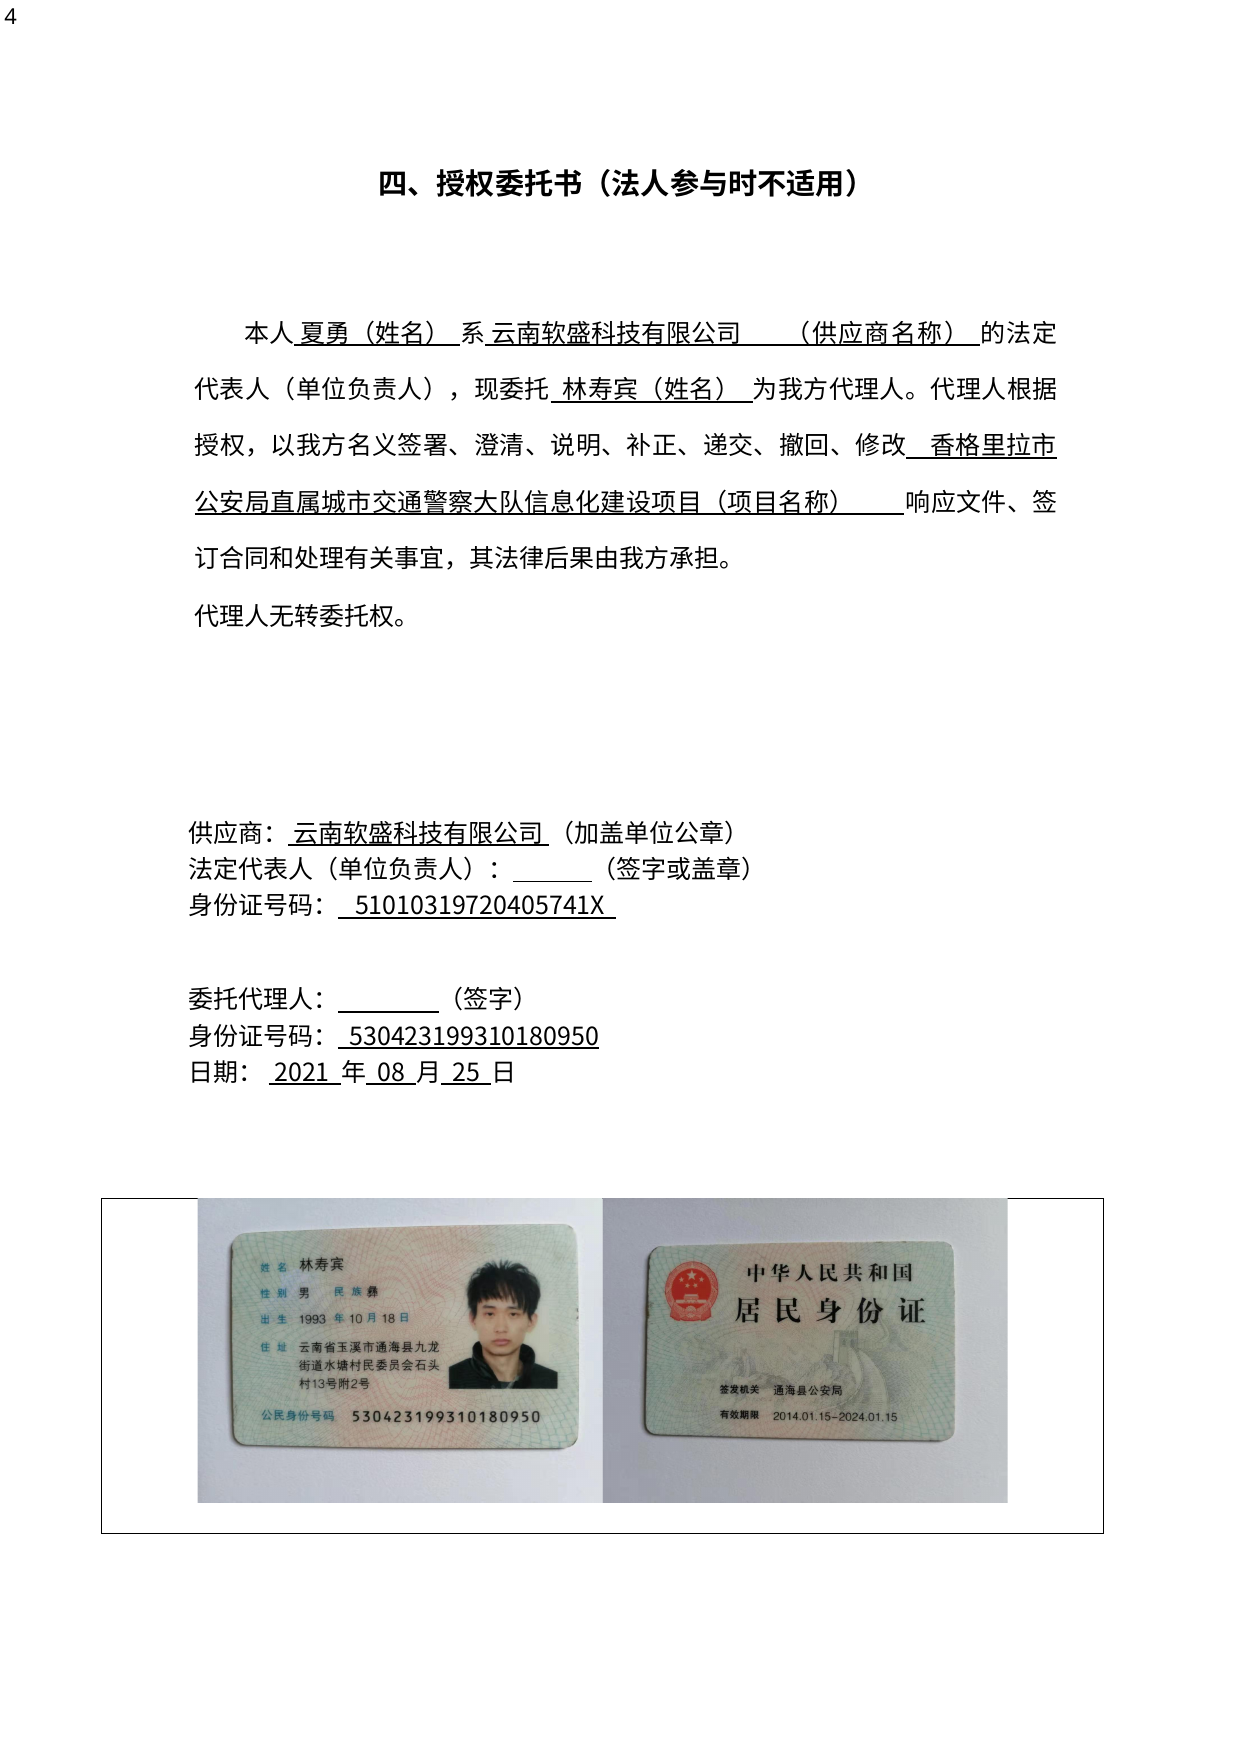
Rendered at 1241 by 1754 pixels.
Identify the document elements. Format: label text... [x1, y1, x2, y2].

text 供应商： 云南软盛科技有限公司 （加盖单位公章） [188, 813, 1064, 849]
text 法定代表人（单位负责人）： （签字或盖章） [188, 849, 1064, 886]
picture [197, 1198, 1008, 1503]
text 身份证号码： 51010319720405741X [188, 886, 1064, 922]
text 身份证号码： 530423199310180950 [188, 1016, 1064, 1052]
text 委托代理人： （签字） [188, 980, 1064, 1016]
text 日期： 2021 年 08 月 25 日 [188, 1052, 1064, 1088]
text 本人 夏勇（姓名） 系 云南软盛科技有限公司 （供应商名称） 的法定代表人（单位负责人），现委托 林寿宾（姓名） 为我方代理人。代理人根据授权，以我方名义签署、澄清、说明、补正、递交、撤回、修改 香格里拉市公安局直属城市交通警察大队信息化建设项目（项目名称） 响应文件、签订合同和处理有关事宜，其法律后果由我方承担。 [194, 313, 1058, 574]
text 四、授权委托书（法人参与时不适用） [188, 160, 1064, 203]
text 代理人无转委托权。 [194, 601, 1058, 632]
